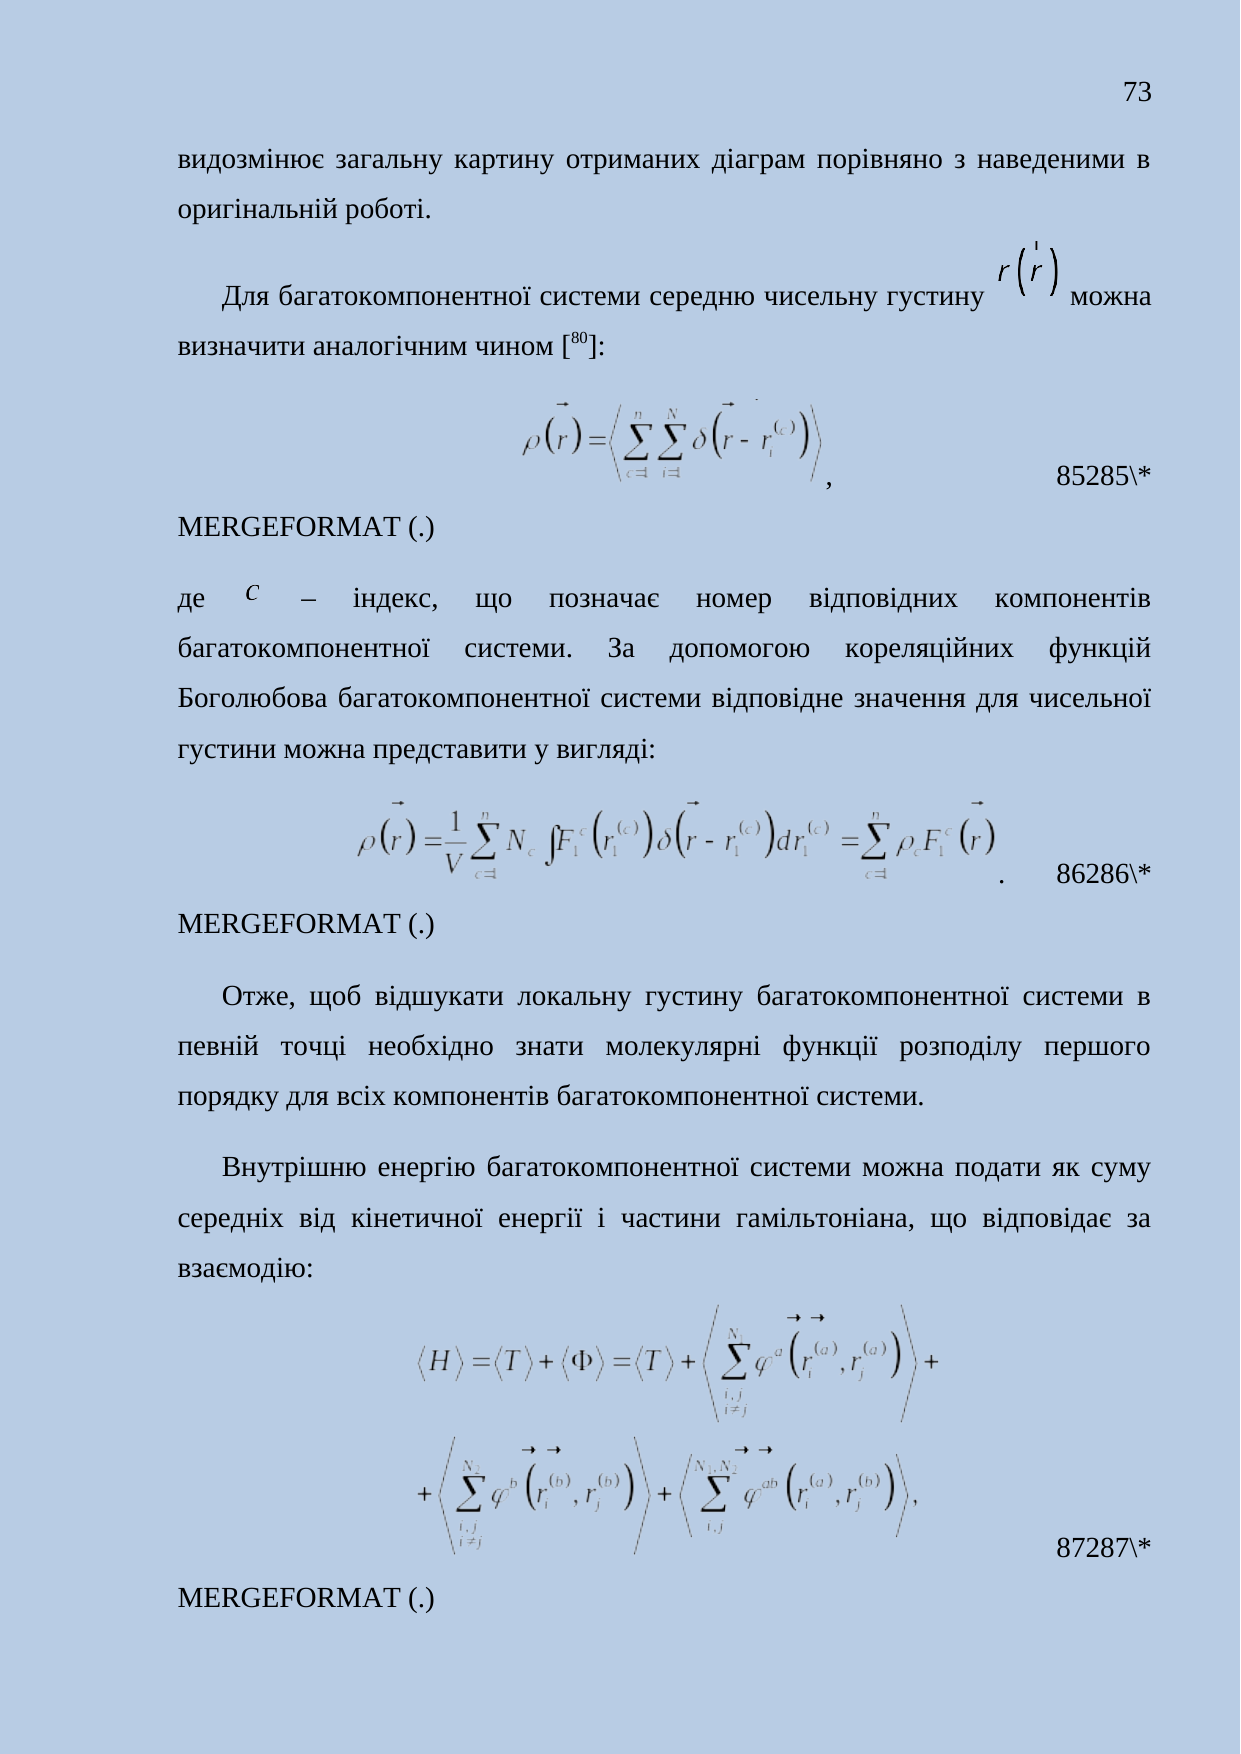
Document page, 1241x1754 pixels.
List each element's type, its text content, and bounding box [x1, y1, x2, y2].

text Внутрішню енергію багатокомпонентної системи можна подати як суму середніх від кінетичної енергії і частини гамільтоніана, що відповідає за взаємодію: [177, 1149, 1152, 1284]
text , [177, 399, 1152, 542]
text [177, 141, 1152, 225]
text . [177, 802, 1152, 940]
text Для багатокомпонентної системи середню чисельну густину можна визначити аналогічним чином []: [177, 241, 1152, 362]
text Отже, щоб відшукати локальну густину багатокомпонентної системи в певній точці необхідно знати молекулярні функції розподілу першого порядку для всіх компонентів багатокомпонентної системи. [177, 978, 1152, 1112]
text де – індекс, що позначає номер відповідних компонентів багатокомпонентної системи. За допомогою кореляційних функцій Боголюбова багатокомпонентної системи відповідне значення для чисельної густини можна представити у вигляді: [177, 580, 1152, 764]
